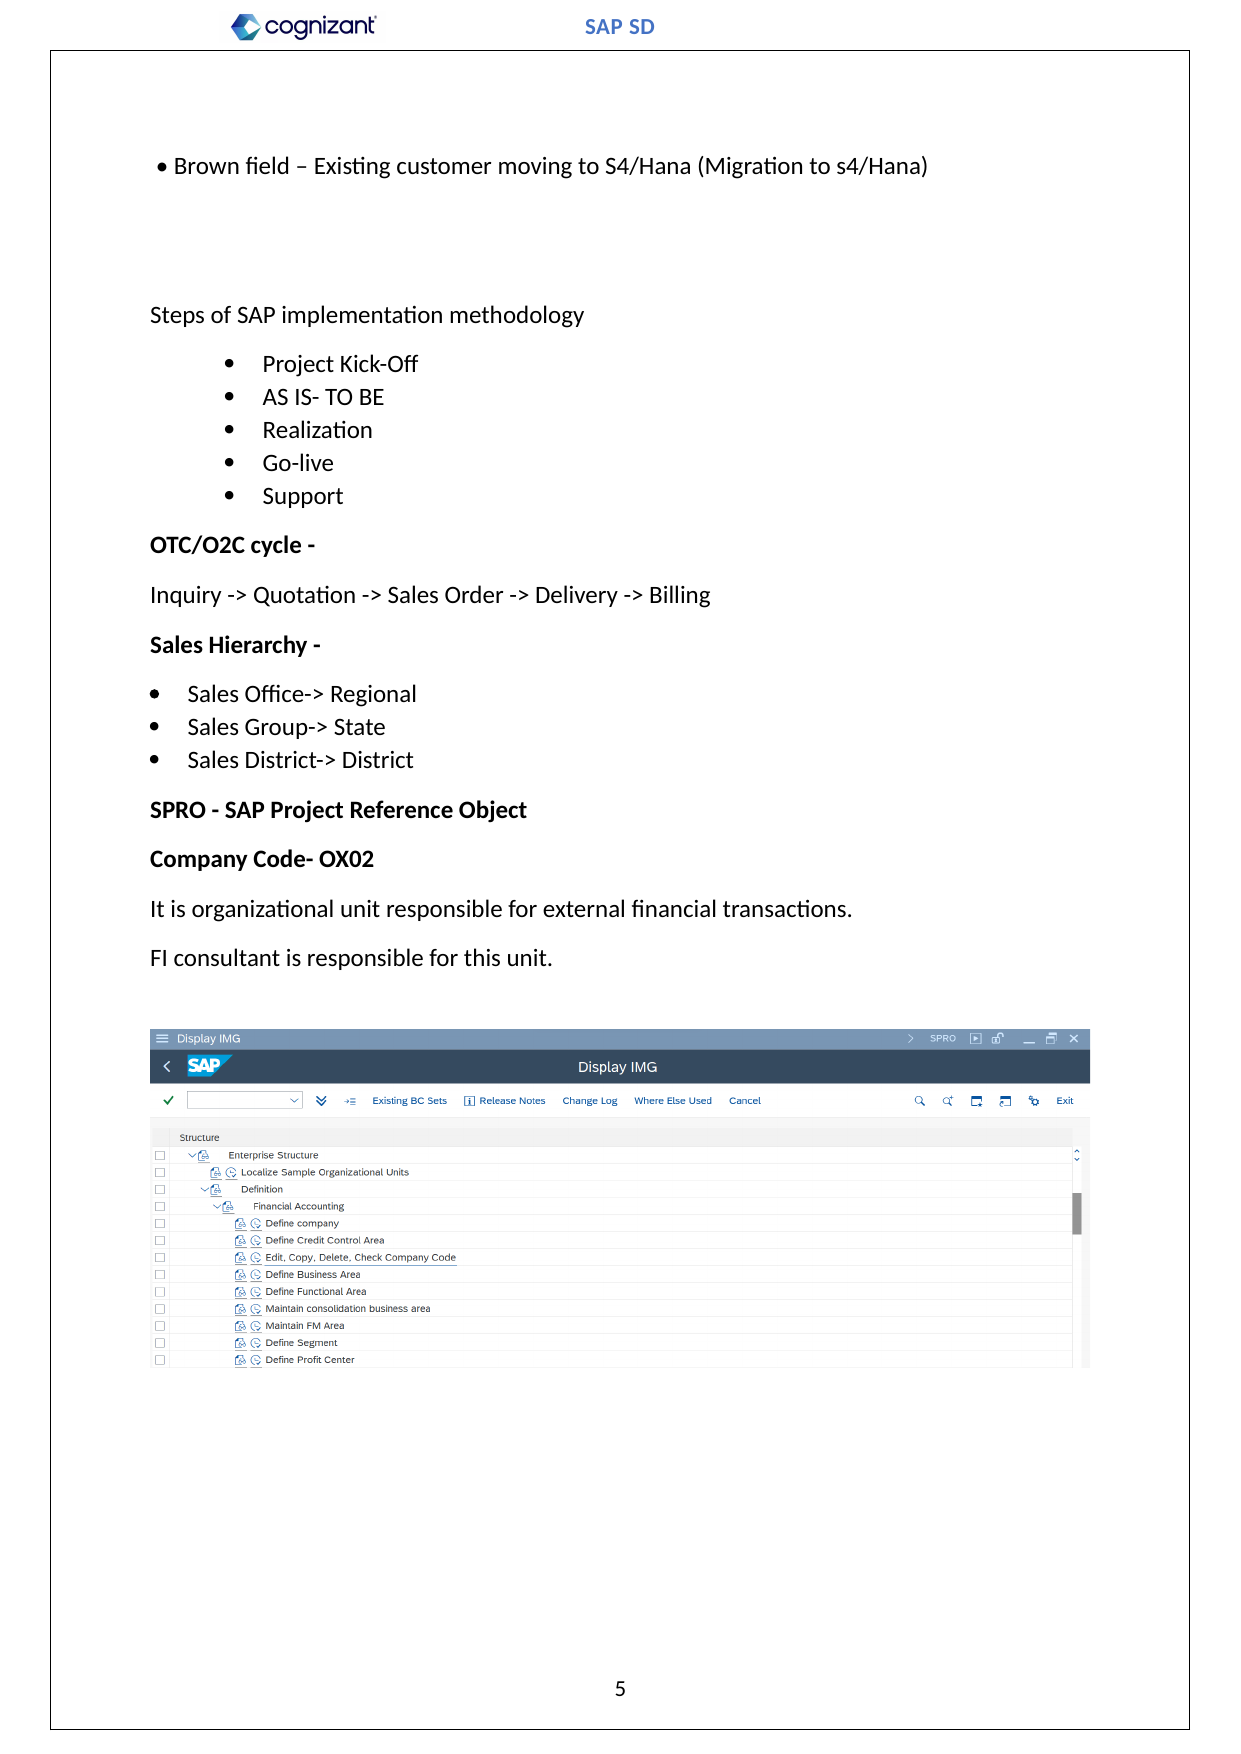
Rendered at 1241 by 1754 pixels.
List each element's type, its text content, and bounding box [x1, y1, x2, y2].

picture [150, 1029, 1091, 1368]
text SPRO - SAP Project Reference Object [150, 794, 1090, 824]
text OTC/O2C cycle - [150, 529, 1090, 560]
list Realization [225, 414, 1090, 445]
list Project Kick-Off [225, 348, 1090, 379]
list Go-live [225, 447, 1090, 478]
text Steps of SAP implementation methodology [150, 299, 1090, 329]
text • Brown field – Existing customer moving to S4/Hana (Migration to s4/Hana) [150, 150, 1090, 181]
list Support [225, 480, 1090, 511]
list AS IS- TO BE [225, 381, 1090, 412]
text Inquiry -> Quotation -> Sales Order -> Delivery -> Billing [150, 579, 1090, 610]
list Sales Office-> Regional [150, 678, 1090, 709]
text It is organizational unit responsible for external financial transactions. [150, 893, 1090, 923]
text Sales Hierarchy - [150, 629, 1090, 659]
text FI consultant is responsible for this unit. [150, 942, 1090, 973]
picture [219, 11, 387, 43]
text Company Code- OX02 [150, 843, 1090, 874]
list Sales Group-> State [150, 711, 1090, 742]
list Sales District-> District [150, 744, 1090, 775]
